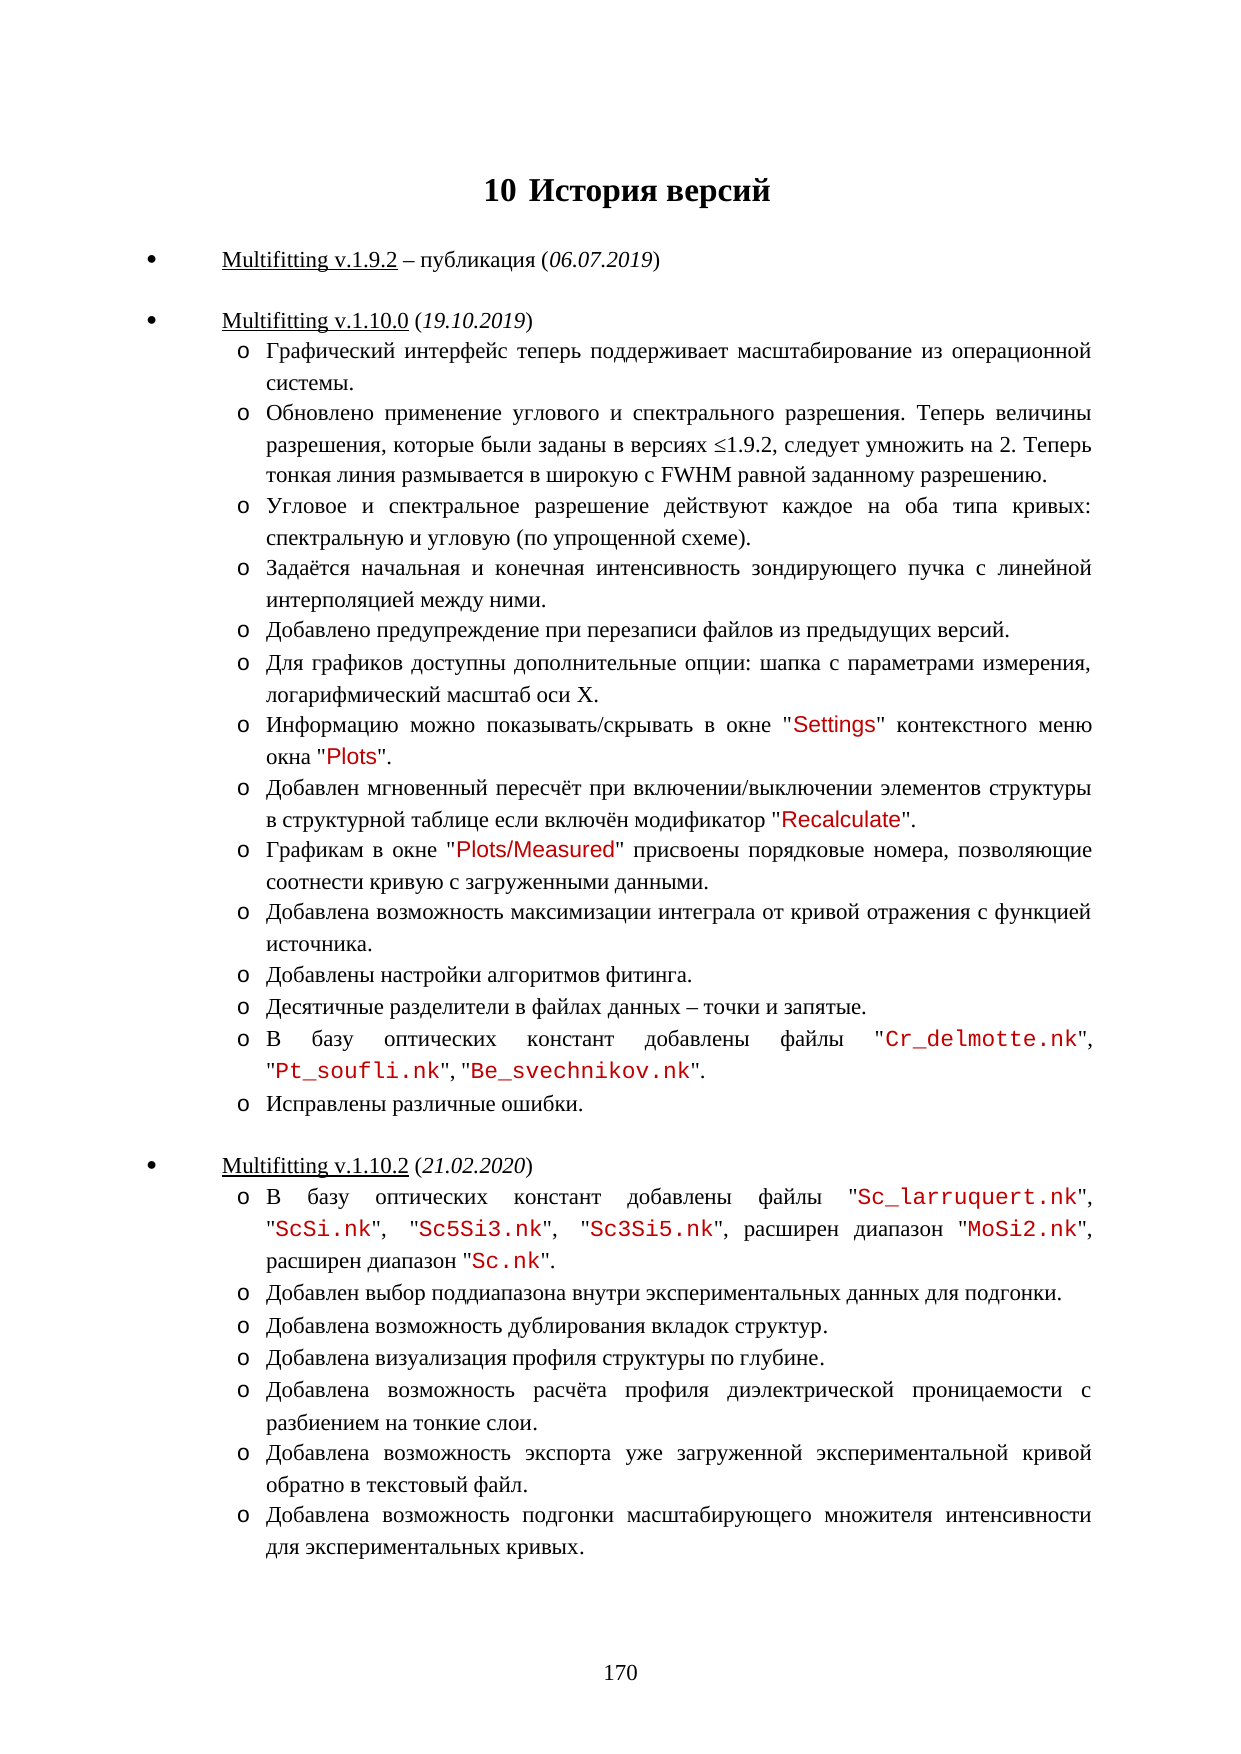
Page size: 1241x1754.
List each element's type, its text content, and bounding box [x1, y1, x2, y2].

list Задаётся начальная и конечная интенсивность зондирующего пучка с линейной интерполяцией между ними. [236, 554, 1093, 612]
list Графикам в окне "Plots/Measured" присвоены порядковые номера, позволяющие соотнести кривую с загруженными данными. [236, 836, 1093, 894]
list Добавлена возможность экспорта уже загруженной экспериментальной кривой обратно в текстовый файл. [236, 1439, 1093, 1497]
subtitle История версий [178, 170, 1093, 209]
list Добавлены настройки алгоритмов фитинга. [236, 961, 1093, 989]
list Графический интерфейс теперь поддерживает масштабирование из операционной системы. [236, 337, 1093, 395]
list Добавлен мгновенный пересчёт при включении/выключении элементов структуры в структурной таблице если включён модификатор "Recalculate". [236, 773, 1093, 832]
list Добавлена возможность расчёта профиля диэлектрической проницаемости с разбиением на тонкие слои. [236, 1377, 1093, 1435]
list Угловое и спектральное разрешение действуют каждое на оба типа кривых: спектральную и угловую (по упрощенной схеме). [236, 492, 1093, 550]
list Исправлены различные ошибки. [236, 1090, 1093, 1118]
list Добавлено предупреждение при перезаписи файлов из предыдущих версий. [236, 616, 1093, 644]
list Multifitting v.1.9.2 – публикация (06.07.2019) [148, 246, 1093, 273]
list Добавлена возможность максимизации интеграла от кривой отражения с функцией источника. [236, 898, 1093, 957]
list Обновлено применение углового и спектрального разрешения. Теперь величины разрешения, которые были заданы в версиях ≤1.9.2, следует умножить на 2. Теперь тонкая линия размывается в широкую с FWHM равной заданному разрешению. [236, 399, 1093, 488]
list В базу оптических констант добавлены файлы "Sc_larruquert.nk", "ScSi.nk", "Sc5Si3.nk", "Sc3Si5.nk", расширен диапазон "MoSi2.nk", расширен диапазон "Sc.nk". [236, 1183, 1093, 1275]
list Добавлена возможность подгонки масштабирующего множителя интенсивности для экспериментальных кривых. [236, 1501, 1093, 1559]
list Добавлена визуализация профиля структуры по глубине. [236, 1344, 1093, 1372]
list Для графиков доступны дополнительные опции: шапка с параметрами измерения, логарифмический масштаб оси X. [236, 649, 1093, 707]
list В базу оптических констант добавлены файлы "Cr_delmotte.nk", "Pt_soufli.nk", "Be_svechnikov.nk". [236, 1026, 1093, 1086]
list Multifitting v.1.10.2 (21.02.2020) [148, 1153, 1093, 1179]
list Multifitting v.1.10.0 (19.10.2019) [148, 307, 1093, 333]
list Информацию можно показывать/скрывать в окне "Settings" контекстного меню окна "Plots". [236, 711, 1093, 769]
list Десятичные разделители в файлах данных – точки и запятые. [236, 993, 1093, 1021]
list Добавлена возможность дублирования вкладок структур. [236, 1312, 1093, 1340]
list Добавлен выбор поддиапазона внутри экспериментальных данных для подгонки. [236, 1279, 1093, 1308]
